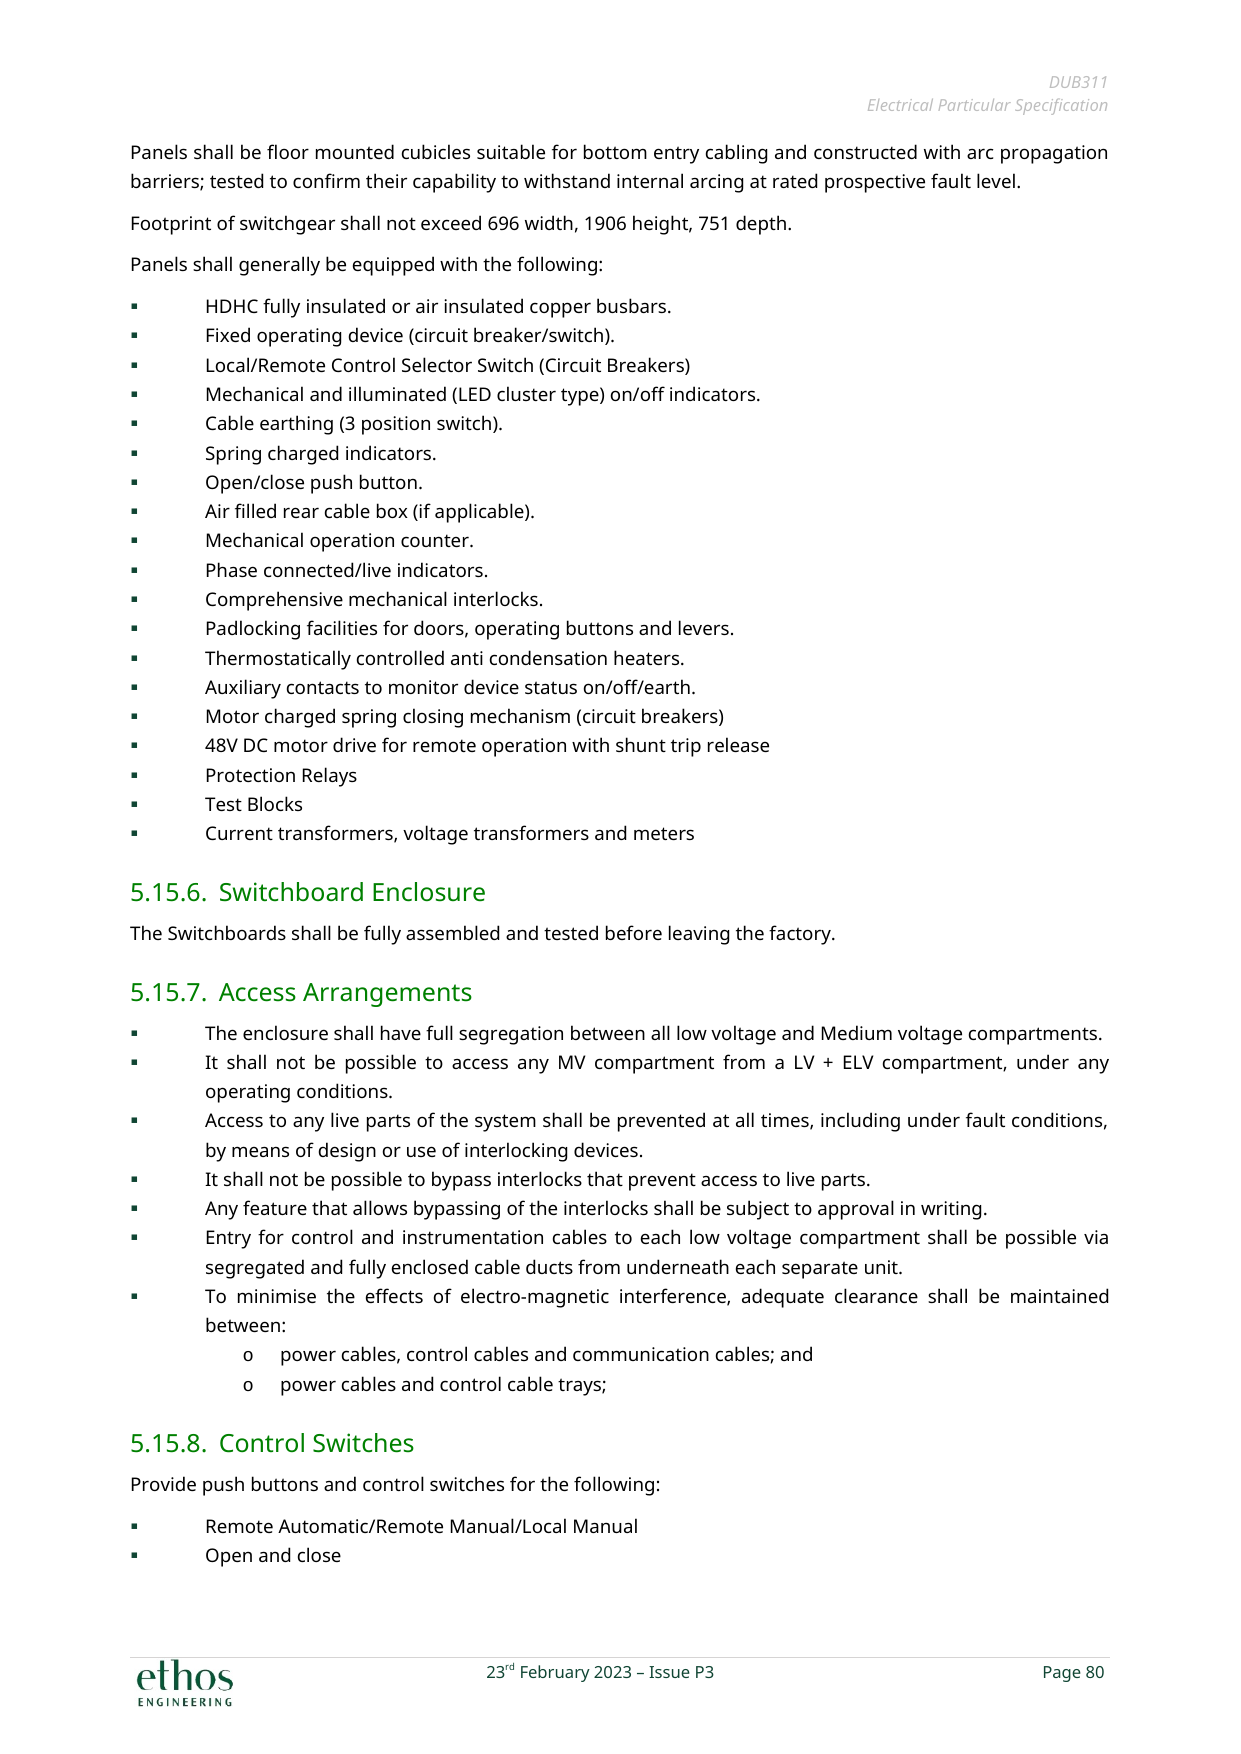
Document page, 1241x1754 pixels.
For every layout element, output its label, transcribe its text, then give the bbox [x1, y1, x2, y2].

subtitle Control Switches [130, 1426, 1110, 1460]
list Motor charged spring closing mechanism (circuit breakers) [130, 703, 1110, 729]
list Mechanical and illuminated (LED cluster type) on/off indicators. [130, 381, 1110, 407]
list power cables and control cable trays; [242, 1371, 1110, 1397]
list Comprehensive mechanical interlocks. [130, 586, 1110, 612]
list Test Blocks [130, 791, 1110, 817]
picture [134, 1658, 234, 1707]
text Provide push buttons and control switches for the following: [130, 1471, 1110, 1497]
list The enclosure shall have full segregation between all low voltage and Medium voltage compartments. [130, 1020, 1110, 1045]
list Phase connected/live indicators. [130, 557, 1110, 582]
list Entry for control and instrumentation cables to each low voltage compartment shall be possible via segregated and fully enclosed cable ducts from underneath each separate unit. [130, 1225, 1110, 1279]
list Mechanical operation counter. [130, 528, 1110, 553]
list Thermostatically controlled anti condensation heaters. [130, 645, 1110, 670]
list Air filled rear cable box (if applicable). [130, 498, 1110, 524]
text Panels shall be floor mounted cubicles suitable for bottom entry cabling and constructed with arc propagation barriers; tested to confirm their capability to withstand internal arcing at rated prospective fault level. [130, 139, 1110, 194]
subtitle Switchboard Enclosure [130, 875, 1110, 909]
list Auxiliary contacts to monitor device status on/off/earth. [130, 674, 1110, 699]
list HDHC fully insulated or air insulated copper busbars. [130, 293, 1110, 319]
list Local/Remote Control Selector Switch (Circuit Breakers) [130, 352, 1110, 378]
list It shall not be possible to access any MV compartment from a LV + ELV compartment, under any operating conditions. [130, 1049, 1110, 1104]
list Open/close push button. [130, 469, 1110, 495]
list Remote Automatic/Remote Manual/Local Manual [130, 1513, 1110, 1539]
list To minimise the effects of electro-magnetic interference, adequate clearance shall be maintained between: [130, 1283, 1110, 1338]
text The Switchboards shall be fully assembled and tested before leaving the factory. [130, 920, 1110, 946]
list Fixed operating device (circuit breaker/switch). [130, 323, 1110, 348]
list Open and close [130, 1542, 1110, 1568]
list Protection Relays [130, 762, 1110, 787]
list Any feature that allows bypassing of the interlocks shall be subject to approval in writing. [130, 1195, 1110, 1221]
list Spring charged indicators. [130, 440, 1110, 465]
list Access to any live parts of the system shall be prevented at all times, including under fault conditions, by means of design or use of interlocking devices. [130, 1108, 1110, 1162]
text Panels shall generally be equipped with the following: [130, 252, 1110, 277]
list Padlocking facilities for doors, operating buttons and levers. [130, 616, 1110, 641]
list Cable earthing (3 position switch). [130, 411, 1110, 436]
list It shall not be possible to bypass interlocks that prevent access to live parts. [130, 1166, 1110, 1192]
text Footprint of switchgear shall not exceed 696 width, 1906 height, 751 depth. [130, 210, 1110, 236]
list Current transformers, voltage transformers and meters [130, 820, 1110, 846]
list 48V DC motor drive for remote operation with shunt trip release [130, 733, 1110, 758]
list power cables, control cables and communication cables; and [242, 1342, 1110, 1367]
subtitle Access Arrangements [130, 974, 1110, 1008]
